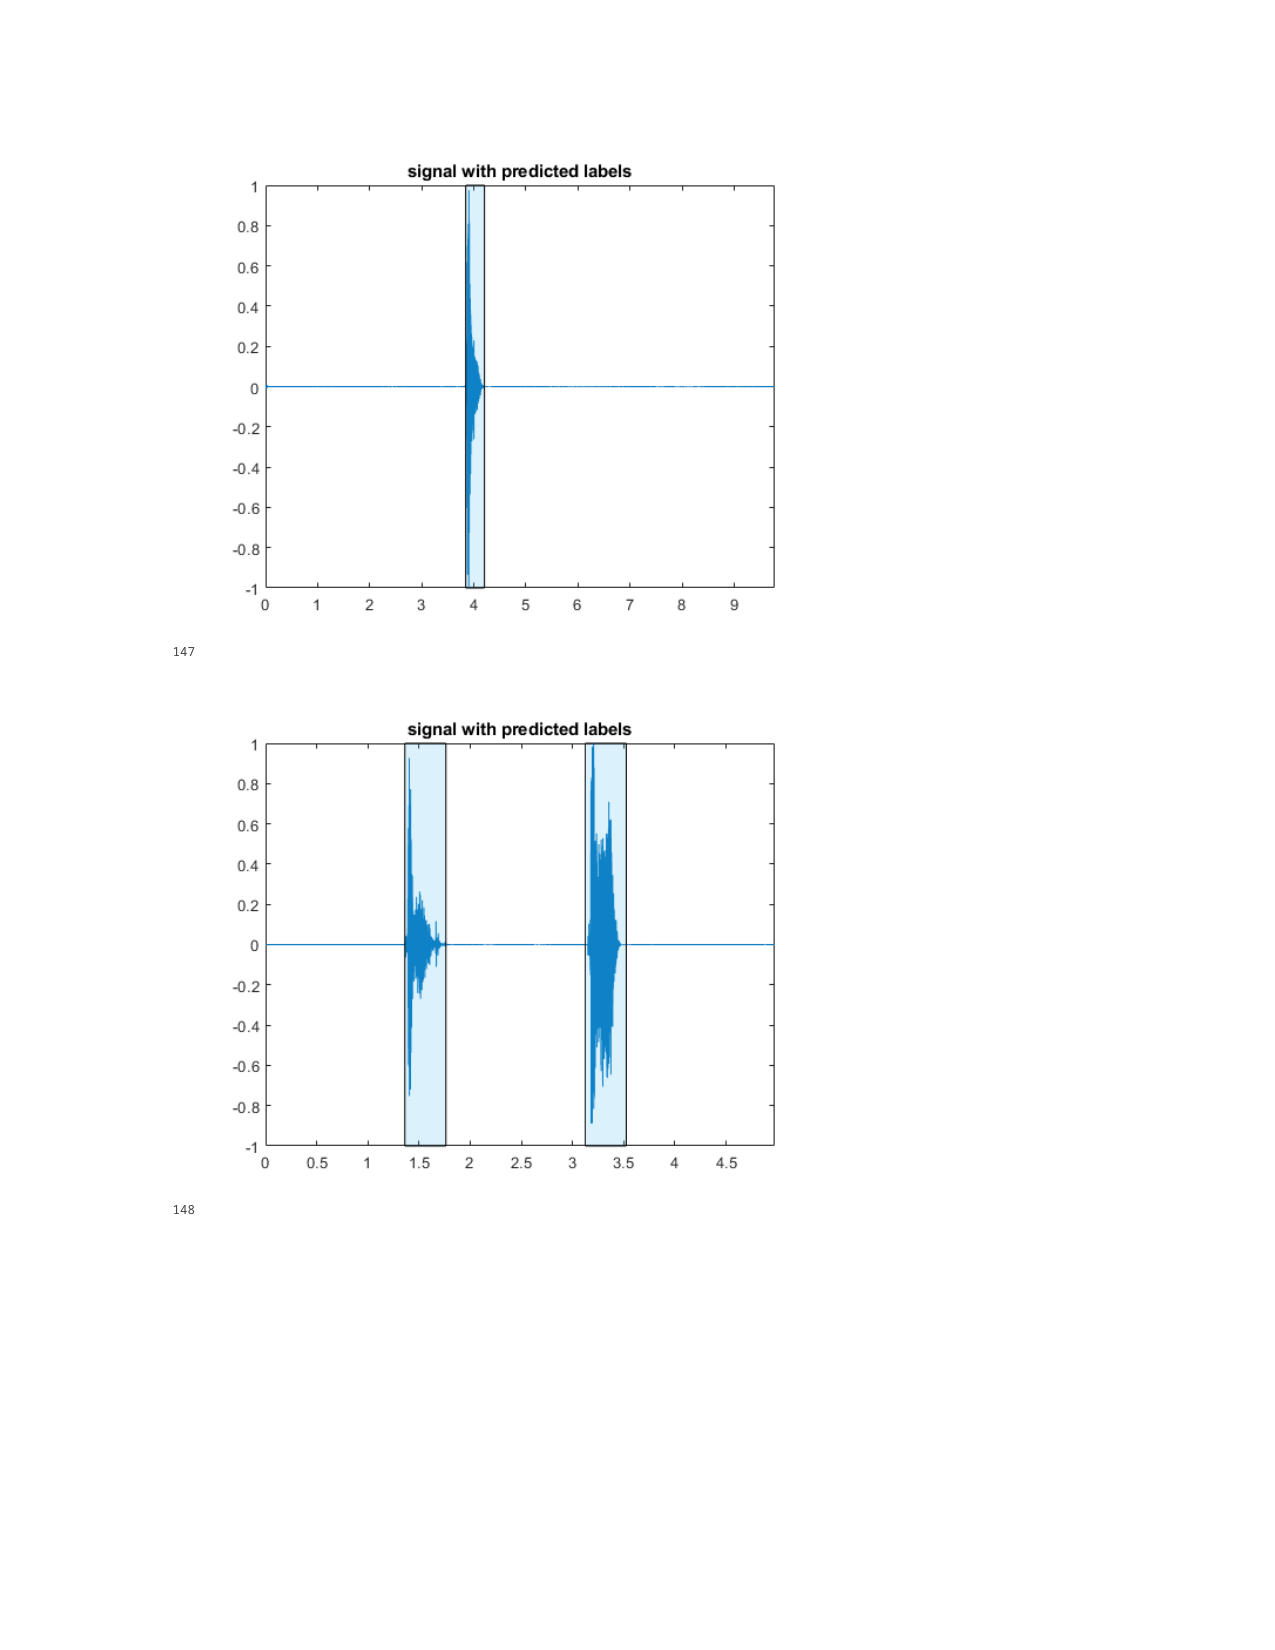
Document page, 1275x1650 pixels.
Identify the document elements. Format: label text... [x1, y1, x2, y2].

text 147 [150, 643, 1125, 661]
picture [180, 150, 837, 642]
text 148 [150, 1201, 1125, 1218]
picture [180, 707, 837, 1200]
